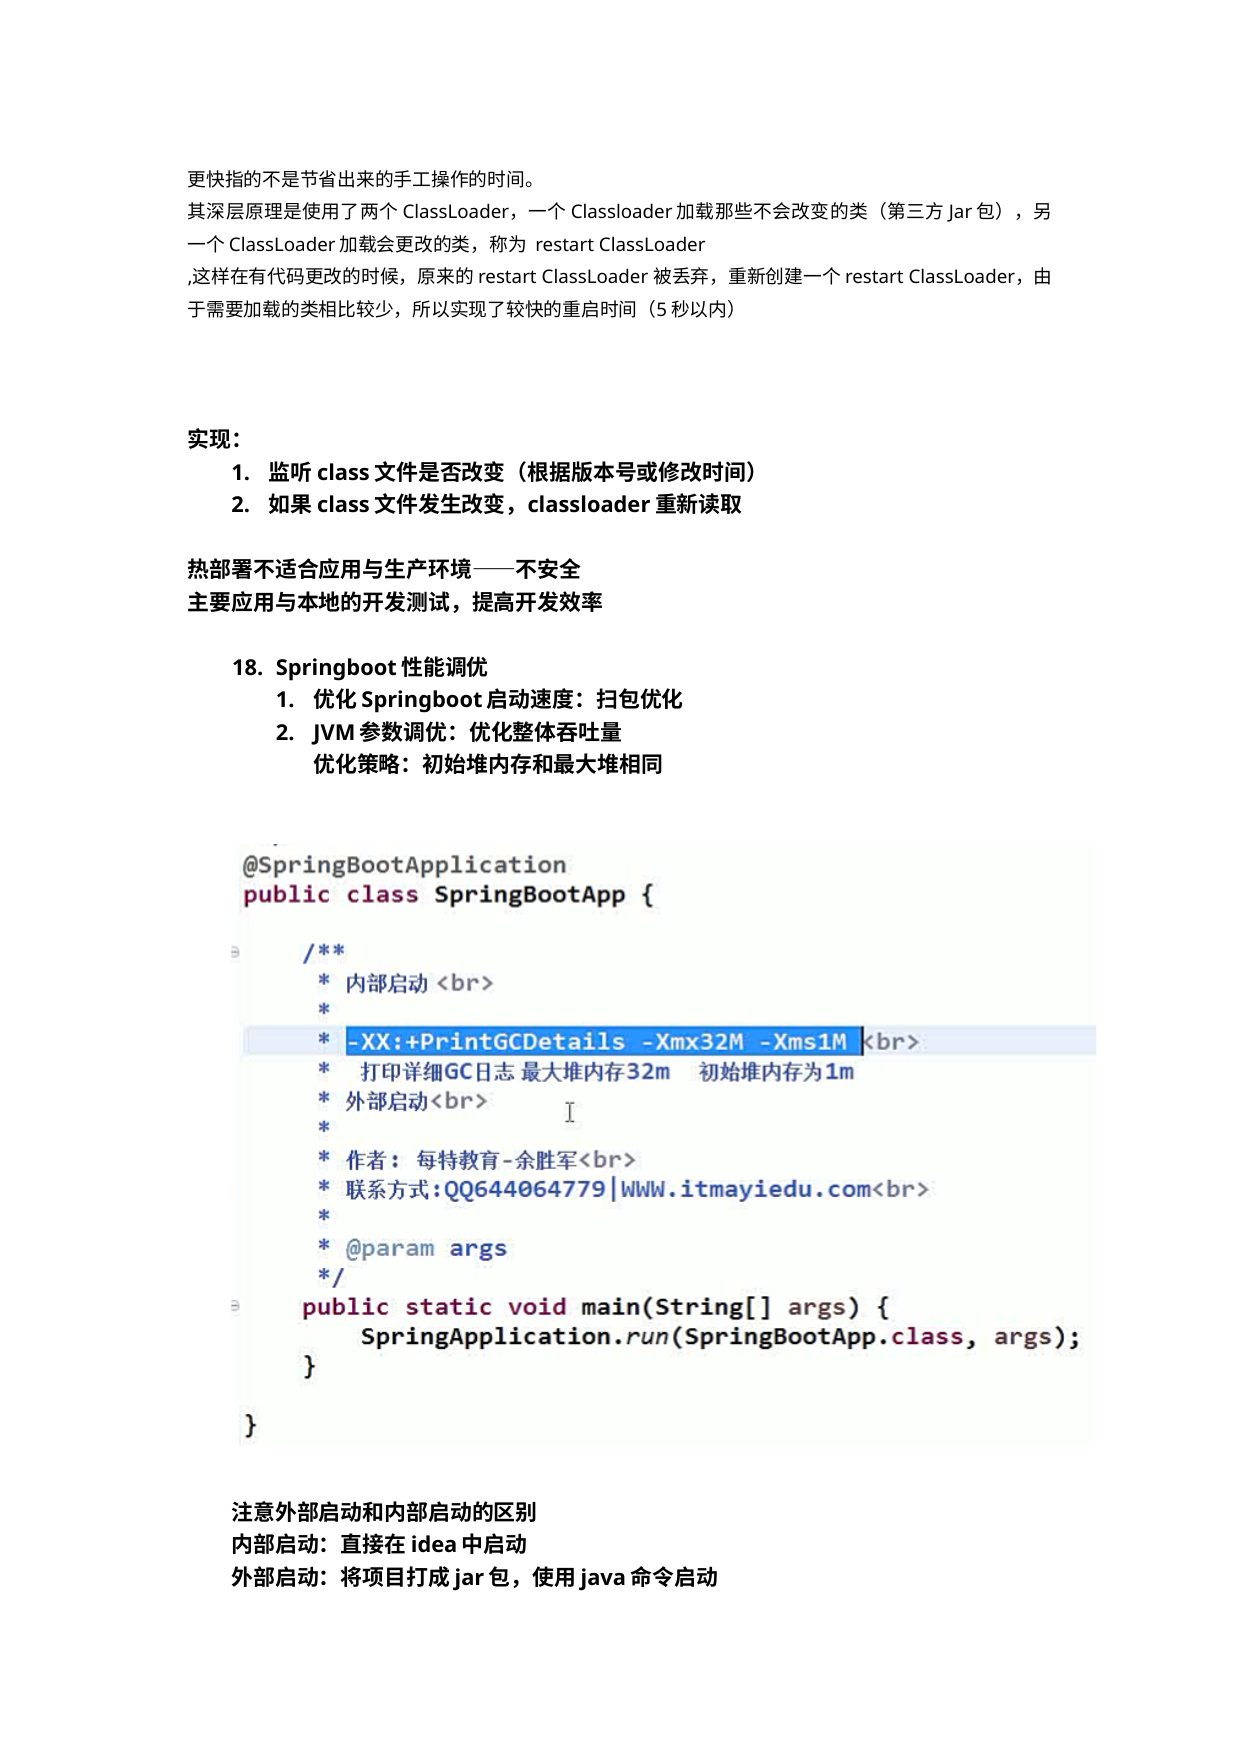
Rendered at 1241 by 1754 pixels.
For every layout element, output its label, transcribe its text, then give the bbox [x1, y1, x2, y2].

list 内部启动：直接在idea中启动 [187, 1527, 1053, 1559]
list 监听class文件是否改变（根据版本号或修改时间） [231, 454, 1053, 487]
list JVM参数调优：优化整体吞吐量 [276, 714, 1053, 747]
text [187, 162, 1053, 194]
list 注意外部启动和内部启动的区别 [187, 1494, 1053, 1527]
list 如果class文件发生改变，classloader重新读取 [231, 487, 1053, 519]
text ,这样在有代码更改的时候，原来的restart ClassLoader 被丢弃，重新创建一个restart ClassLoader，由于需要加载的类相比较少，所以实现了较快的重启时间（5秒以内） [187, 259, 1053, 324]
picture [231, 844, 1097, 1446]
text 主要应用与本地的开发测试，提高开发效率 [187, 584, 1053, 617]
text 实现： [187, 422, 1053, 454]
list 优化策略：初始堆内存和最大堆相同 [313, 747, 1053, 779]
text 热部署不适合应用与生产环境——不安全 [187, 552, 1053, 584]
list Springboot性能调优 [232, 649, 1053, 682]
list 外部启动：将项目打成jar包，使用java命令启动 [187, 1559, 1053, 1592]
text 其深层原理是使用了两个ClassLoader，一个Classloader加载那些不会改变的类（第三方Jar包），另一个ClassLoader加载会更改的类，称为 restart ClassLoader [187, 194, 1053, 259]
list 优化Springboot启动速度：扫包优化 [276, 682, 1053, 714]
